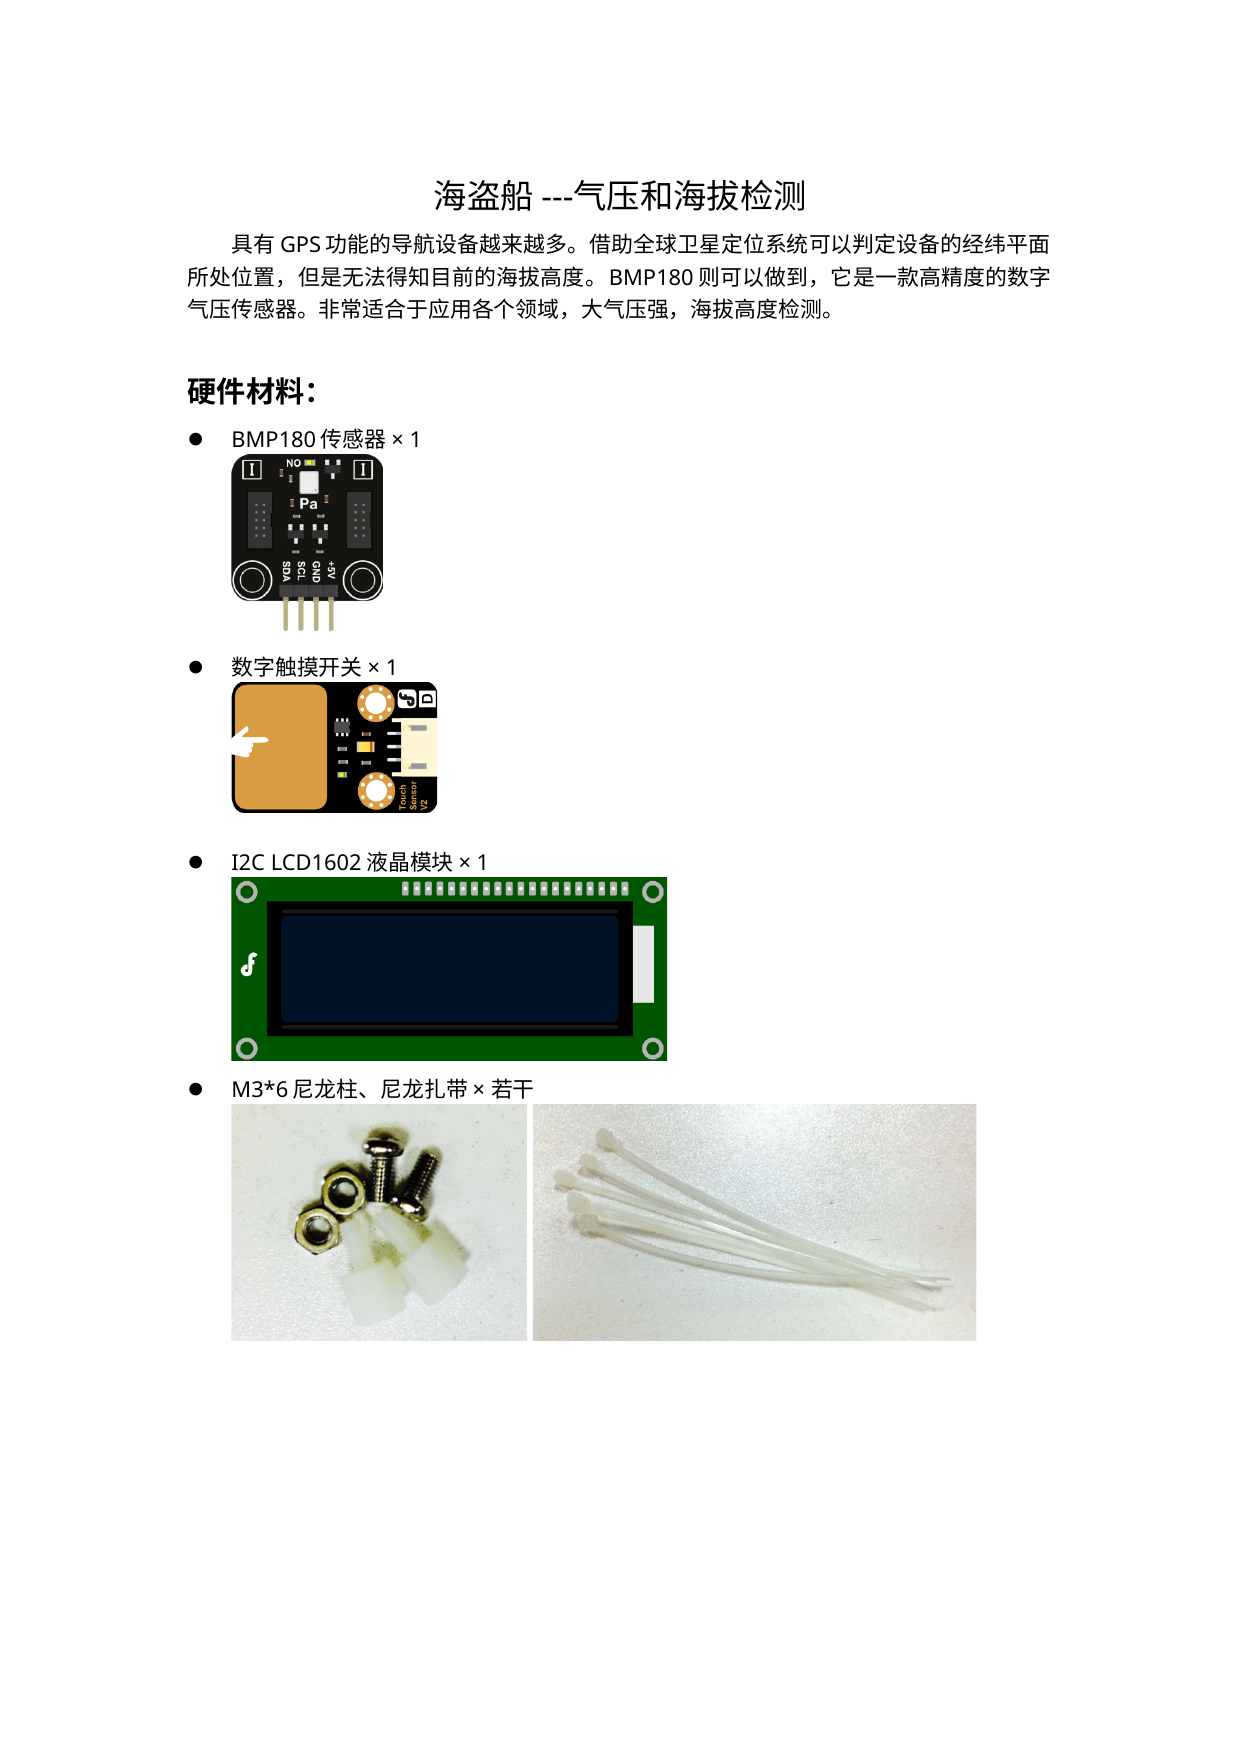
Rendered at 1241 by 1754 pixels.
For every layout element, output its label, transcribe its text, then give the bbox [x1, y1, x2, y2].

picture [231, 877, 668, 1061]
list I2C LCD1602液晶模块 × 1 [187, 844, 1053, 877]
picture [532, 1104, 977, 1341]
picture [231, 1104, 528, 1341]
list M3*6尼龙柱、尼龙扎带 × 若干 [187, 1072, 1053, 1104]
list 数字触摸开关 × 1 [187, 649, 1053, 682]
text 海盗船 ---气压和海拔检测 [187, 162, 1053, 227]
text 硬件材料： [187, 357, 1053, 422]
text 具有GPS功能的导航设备越来越多。借助全球卫星定位系统可以判定设备的经纬平面所处位置，但是无法得知目前的海拔高度。BMP180则可以做到，它是一款高精度的数字气压传感器。非常适合于应用各个领域，大气压强，海拔高度检测。 [187, 227, 1053, 324]
list BMP180传感器 × 1 [187, 422, 1053, 454]
picture [231, 682, 438, 813]
picture [231, 454, 383, 631]
